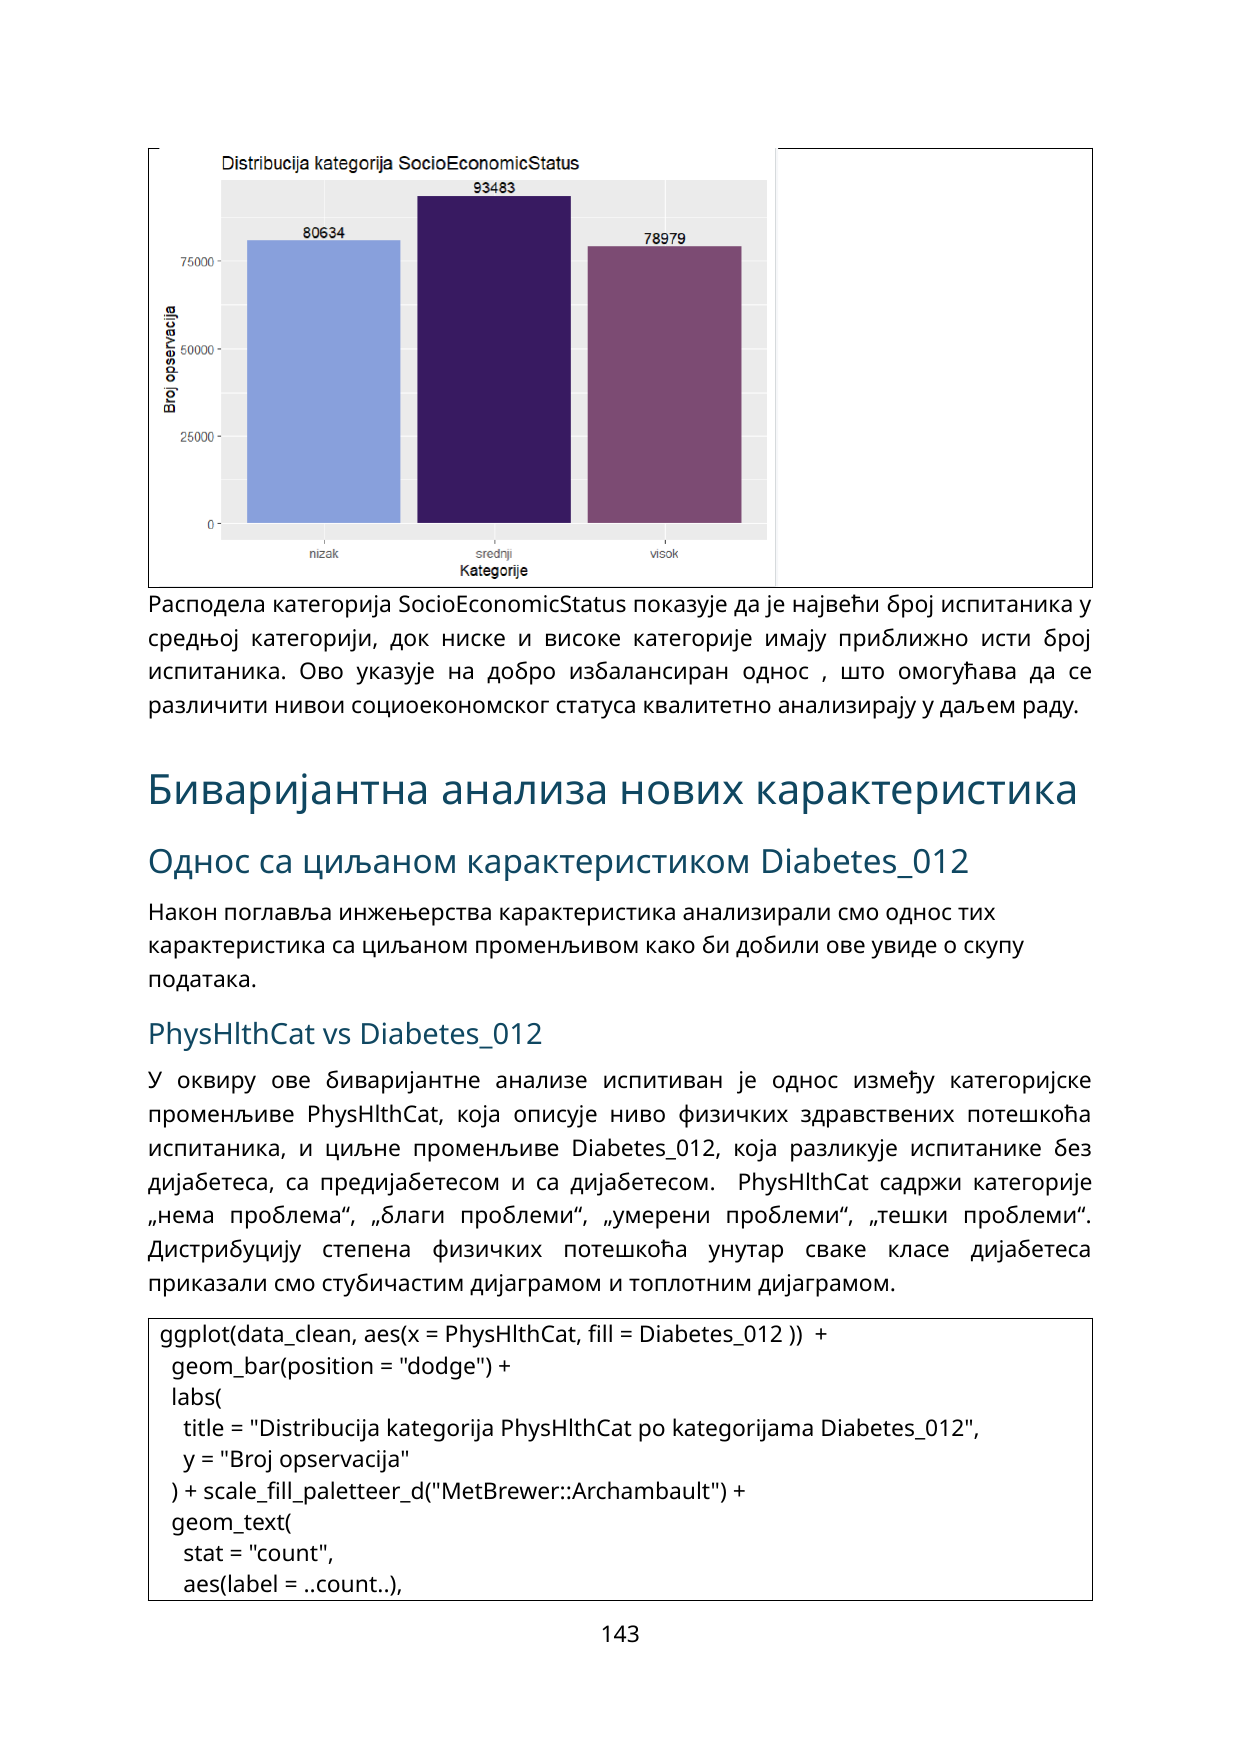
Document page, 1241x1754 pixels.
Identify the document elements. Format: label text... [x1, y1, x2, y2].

subtitle Однос са циљаном карактеристиком Diabetes_012 [148, 838, 1093, 883]
picture [159, 148, 779, 587]
text У оквиру ове биваријантне анализе испитиван је однос између категоријске променљиве PhysHlthCat, која описује ниво физичких здравствених потешкоћа испитаника, и циљне променљиве Diabetes_012, која разликује испитанике без дијабетеса, са предијабетесом и са дијабетесом. PhysHlthCat садржи категорије „нема проблема“, „благи проблеми“, „умерени проблеми“, „тешки проблеми“. Дистрибуцију степена физичких потешкоћа унутар сваке класе дијабетеса приказали смо стубичастим дијаграмом и топлотним дијаграмом. [148, 1064, 1093, 1298]
table_cell [149, 149, 159, 587]
subtitle PhysHlthCat vs Diabetes_012 [148, 1013, 1093, 1053]
text Расподела категорија SocioEconomicStatus показује да је највећи број испитаника у средњој категорији, док ниске и високе категорије имају приближно исти број испитаника. Ово указује на добро избалансиран однос , што омогућава да се различити нивои социоекономског статуса квалитетно анализирају у даљем раду. [148, 588, 1093, 720]
subtitle Биваријантна анализа нових карактеристика [148, 760, 1093, 817]
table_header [149, 1319, 1092, 1600]
text Након поглавља инжењерства карактеристика анализирали смо однос тих карактеристика са циљаном променљивом како би добили ове увиде о скупу података. [148, 895, 1093, 994]
table_cell [779, 149, 1092, 587]
